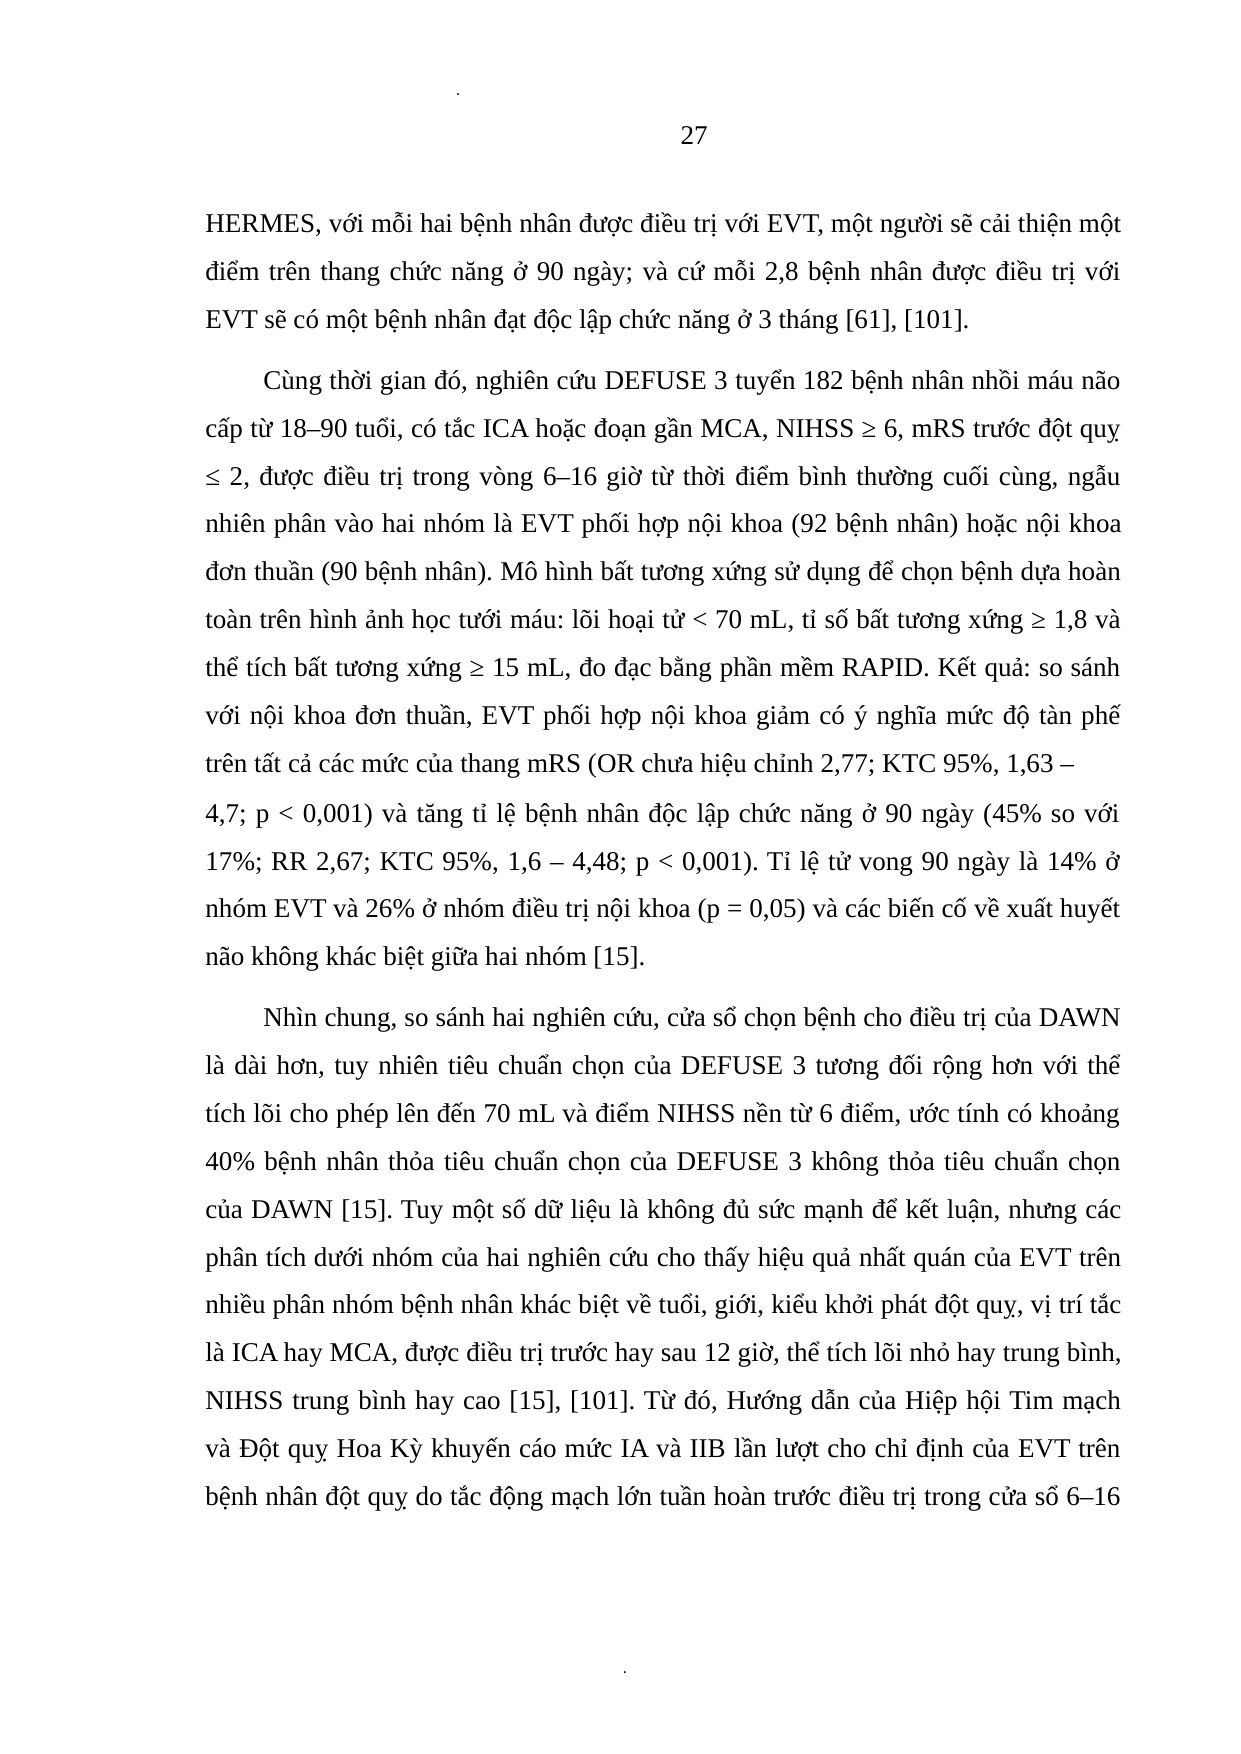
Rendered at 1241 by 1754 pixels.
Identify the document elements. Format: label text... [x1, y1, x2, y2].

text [205, 1001, 1122, 1511]
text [205, 207, 1122, 334]
text 4,7; p < 0,001) và tăng tỉ lệ bệnh nhân độc lập chức năng ở 90 ngày (45% so với 17%; RR 2,67; KTC 95%, 1,6 – 4,48; p < 0,001). Tỉ lệ tử vong 90 ngày là 14% ở nhóm EVT và 26% ở nhóm điều trị nội khoa (p = 0,05) và các biến cố về xuất huyết não không khác biệt giữa hai nhóm [15]. [205, 797, 1122, 972]
text Cùng thời gian đó, nghiên cứu DEFUSE 3 tuyển 182 bệnh nhân nhồi máu não cấp từ 18–90 tuổi, có tắc ICA hoặc đoạn gần MCA, NIHSS ≥ 6, mRS trước đột quỵ ≤ 2, được điều trị trong vòng 6–16 giờ từ thời điểm bình thường cuối cùng, ngẫu nhiên phân vào hai nhóm là EVT phối hợp nội khoa (92 bệnh nhân) hoặc nội khoa đơn thuần (90 bệnh nhân). Mô hình bất tương xứng sử dụng để chọn bệnh dựa hoàn toàn trên hình ảnh học tưới máu: lõi hoại tử < 70 mL, tỉ số bất tương xứng ≥ 1,8 và thể tích bất tương xứng ≥ 15 mL, đo đạc bằng phần mềm RAPID. Kết quả: so sánh với nội khoa đơn thuần, EVT phối hợp nội khoa giảm có ý nghĩa mức độ tàn phế trên tất cả các mức của thang mRS (OR chưa hiệu chỉnh 2,77; KTC 95%, 1,63 – [205, 364, 1122, 778]
